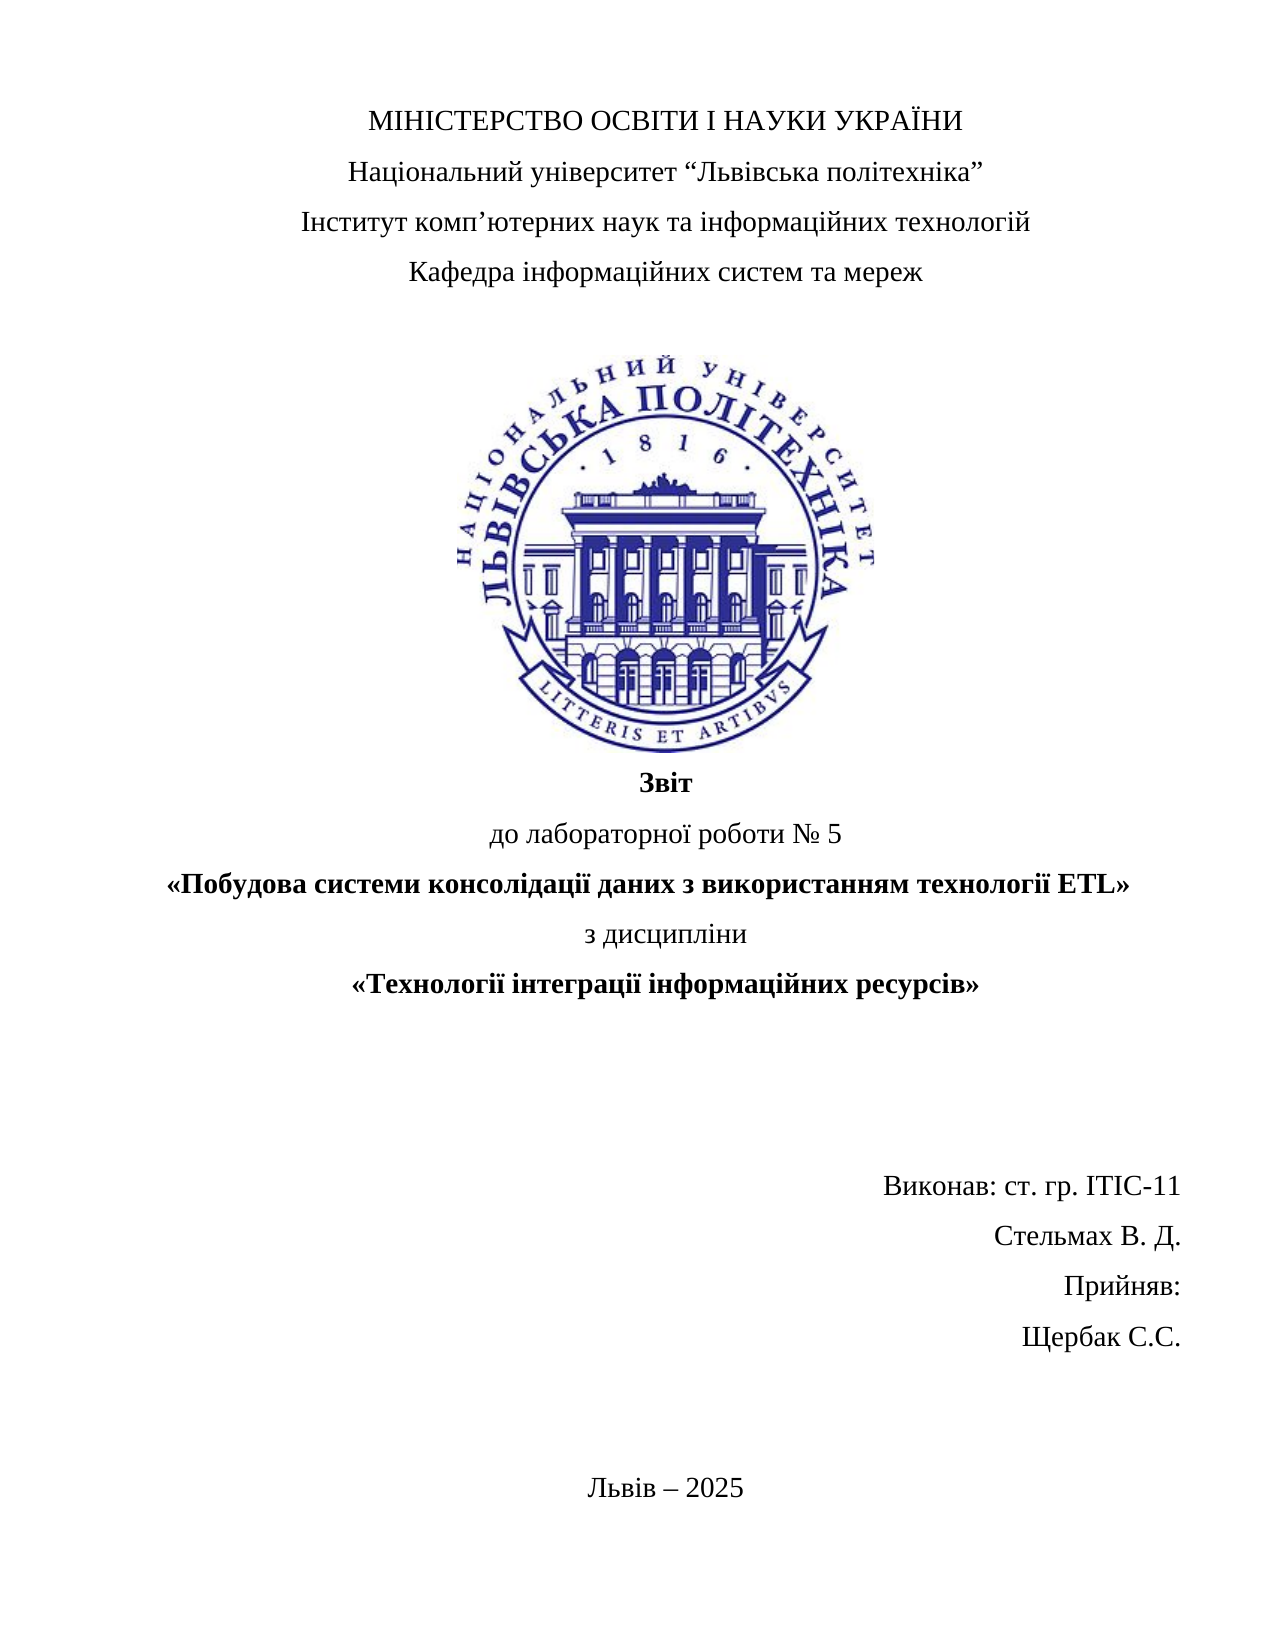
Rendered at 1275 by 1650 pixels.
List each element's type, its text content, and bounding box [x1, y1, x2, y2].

text Щербак С.С. [150, 1319, 1181, 1352]
text Виконав: ст. гр. ІТІС-11 [150, 1168, 1181, 1201]
text з дисципліни [150, 916, 1181, 950]
text «Побудова системи консолідації даних з використанням технології ETL» [165, 866, 1132, 899]
text Прийняв: [150, 1268, 1181, 1302]
text Національний університет “Львівська політехніка” [150, 154, 1181, 187]
text Звіт [150, 765, 1181, 799]
text до лабораторної роботи № 5 [150, 816, 1181, 849]
text Стельмах В. Д. [150, 1218, 1181, 1252]
text Інститут комп’ютерних наук та інформаційних технологій [150, 204, 1181, 238]
text Кафедра інформаційних систем та мереж [150, 254, 1181, 288]
text «Технології інтеграції інформаційних ресурсів» [150, 967, 1181, 1000]
text Львів – 2025 [150, 1470, 1181, 1503]
text МІНІСТЕРСТВО ОСВІТИ І НАУКИ УКРАЇНИ [150, 103, 1181, 137]
picture [457, 355, 875, 753]
